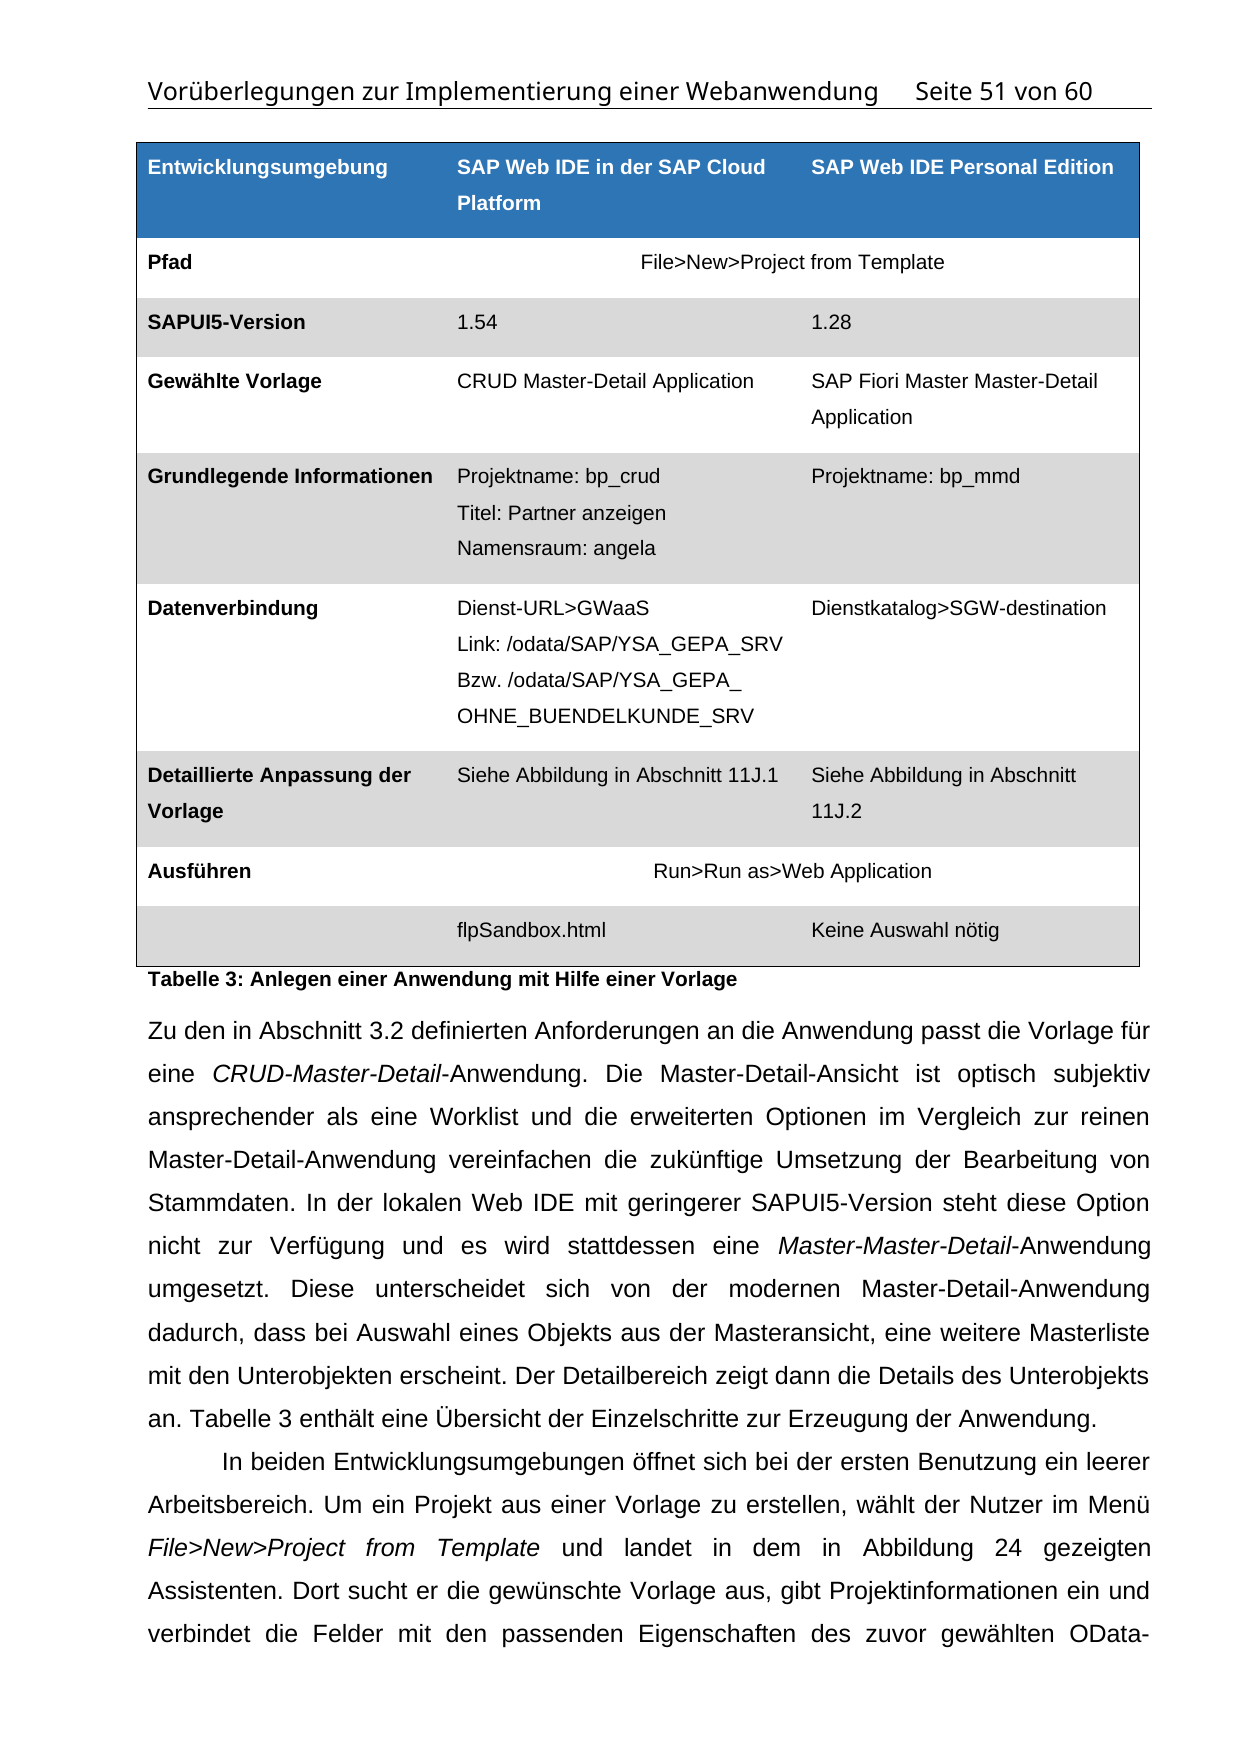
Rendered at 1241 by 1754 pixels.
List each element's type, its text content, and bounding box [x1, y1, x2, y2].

table_cell Detaillierte Anpassung der Vorlage [137, 751, 446, 847]
table_cell Pfad [137, 238, 446, 298]
table_cell SAP Fiori Master Master-Detail Application [800, 357, 1139, 453]
table_cell 1.54 [446, 298, 800, 357]
table_cell Siehe Abbildung in Abschnitt 11J.4 [800, 751, 1139, 847]
table_cell 1.28 [800, 298, 1139, 357]
table_header Entwicklungsumgebung [137, 143, 446, 238]
text Zu den in Abschnitt 3.2 definierten Anforderungen an die Anwendung passt die Vorlage für eine CRUD-Master-Detail-Anwendung. Die Master-Detail-Ansicht ist optisch subjektiv ansprechender als eine Worklist und die erweiterten Optionen im Vergleich zur reinen Master-Detail-Anwendung vereinfachen die zukünftige Umsetzung der Bearbeitung von Stammdaten. In der lokalen Web IDE mit geringerer SAPUI5-Version steht diese Option nicht zur Verfügung und es wird stattdessen eine Master-Master-Detail-Anwendung umgesetzt. Diese unterscheidet sich von der modernen Master-Detail-Anwendung dadurch, dass bei Auswahl eines Objekts aus der Masteransicht, eine weitere Masterliste mit den Unterobjekten erscheint. Der Detailbereich zeigt dann die Details des Unterobjekts an. Tabelle 3 enthält eine Übersicht der Einzelschritte zur Erzeugung der Anwendung. [148, 1016, 1152, 1432]
table_cell Gewählte Vorlage [137, 357, 446, 453]
table_cell Ausführen [137, 847, 446, 906]
table_cell Dienst-URL>GWaaS Link: /odata/SAP/YSA_GEPA_SRV Bzw. /odata/SAP/YSA_GEPA_ OHNE_BUENDELKUNDE_SRV [446, 584, 800, 751]
table_cell Datenverbindung [137, 584, 446, 751]
table_cell Projektname: bp_mmd [800, 453, 1139, 584]
table_cell flpSandbox.html [446, 906, 800, 966]
table_header SAP Web IDE Personal Edition [800, 143, 1139, 238]
table_cell SAPUI5-Version [137, 298, 446, 357]
table_cell Projektname: bp_crud Titel: Partner anzeigen Namensraum: angela [446, 453, 800, 584]
table_cell Grundlegende Informationen [137, 453, 446, 584]
table_cell CRUD Master-Detail Application [446, 357, 800, 453]
text Tabelle 3: Anlegen einer Anwendung mit Hilfe einer Vorlage [148, 145, 1152, 991]
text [148, 1447, 1152, 1648]
table_header SAP Web IDE in der SAP Cloud Platform [446, 143, 800, 238]
table_cell [137, 906, 446, 966]
table_cell Keine Auswahl nötig [800, 906, 1139, 966]
table_cell Dienstkatalog>SGW-destination [800, 584, 1139, 751]
table_cell Siehe Abbildung in Abschnitt 11J.3 [446, 751, 800, 847]
table_cell File>New>Project from Template [446, 238, 1139, 298]
table_cell Run>Run as>Web Application [446, 847, 1139, 906]
